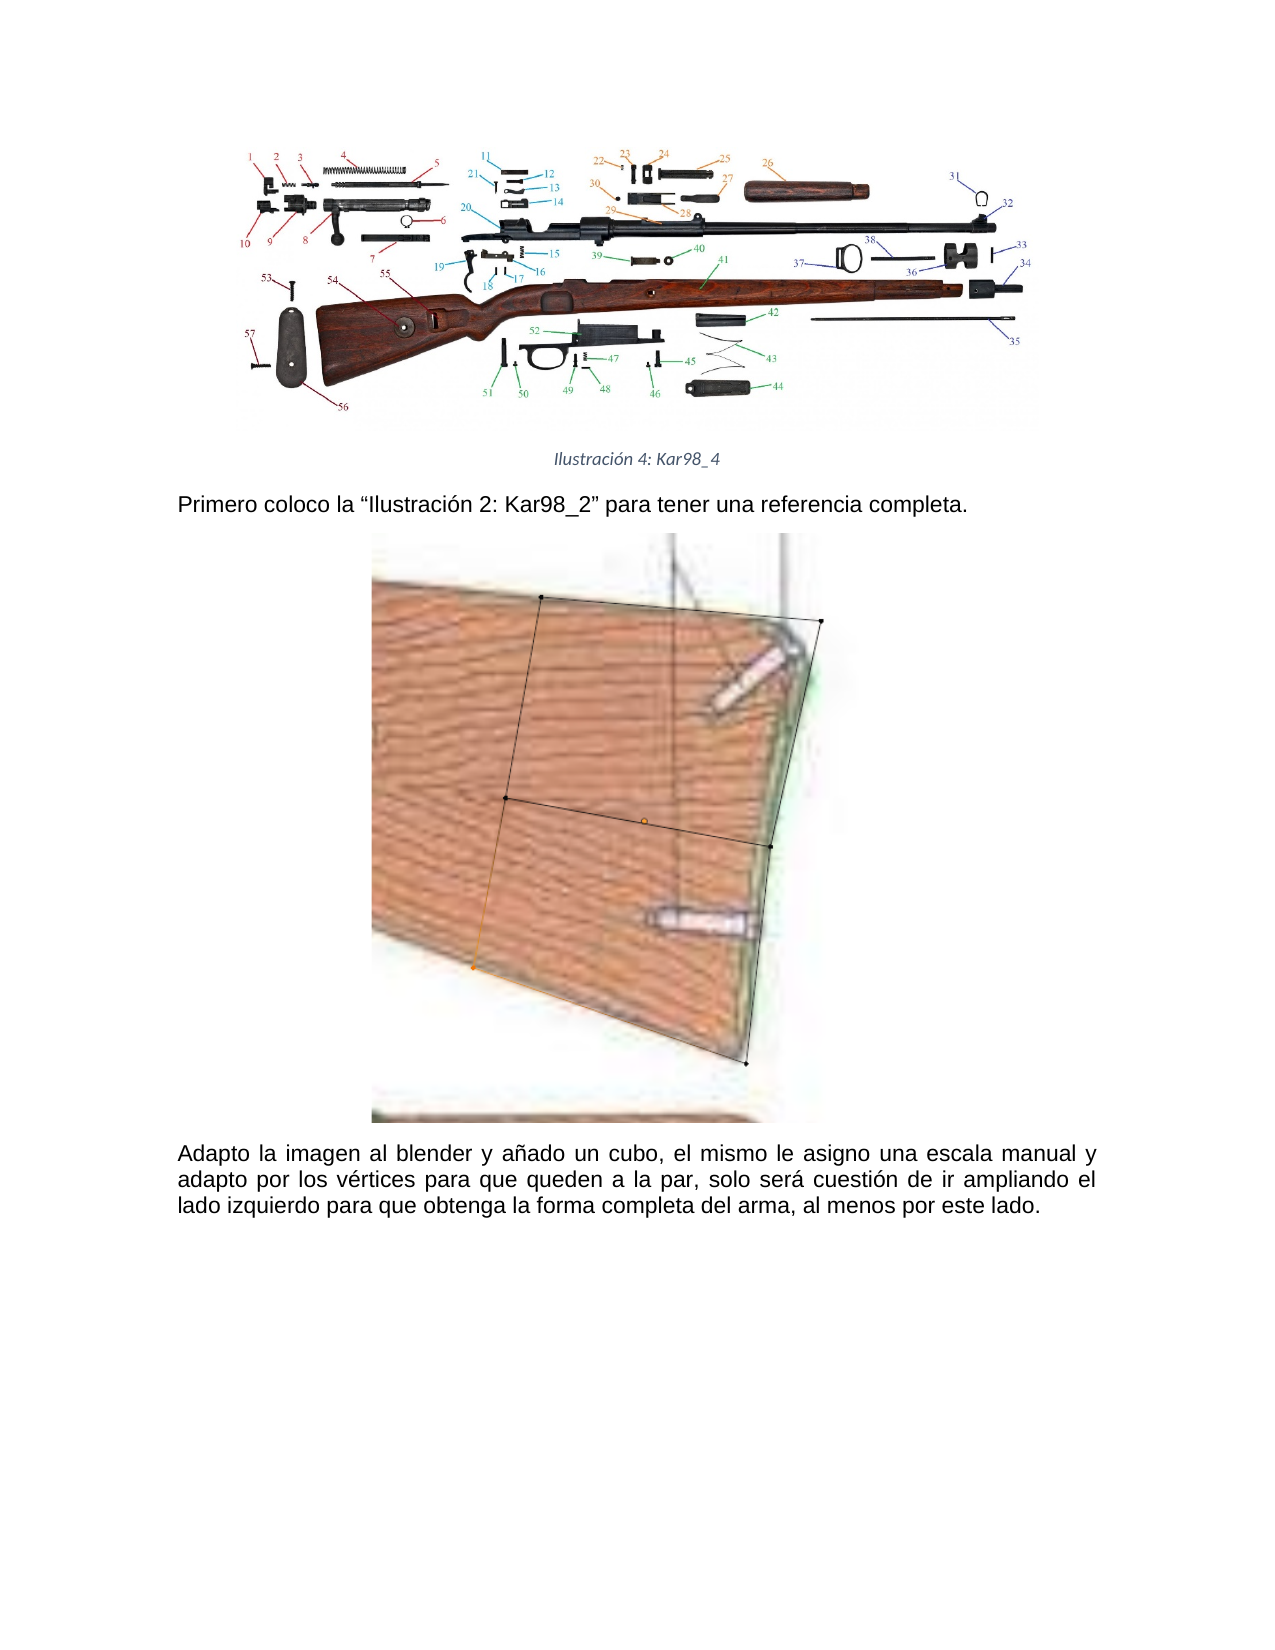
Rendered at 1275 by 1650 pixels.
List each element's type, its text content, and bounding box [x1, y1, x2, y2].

text Ilustración 4: Kar98_4 [177, 447, 1098, 470]
picture [371, 533, 904, 1123]
text Primero coloco la “Ilustración 2: Kar98_2” para tener una referencia completa. [177, 491, 1098, 517]
text Adapto la imagen al blender y añado un cubo, el mismo le asigno una escala manual y adapto por los vértices para que queden a la par, solo será cuestión de ir ampliando el lado izquierdo para que obtenga la forma completa del arma, al menos por este lado. [177, 1139, 1098, 1219]
picture [235, 147, 1040, 431]
